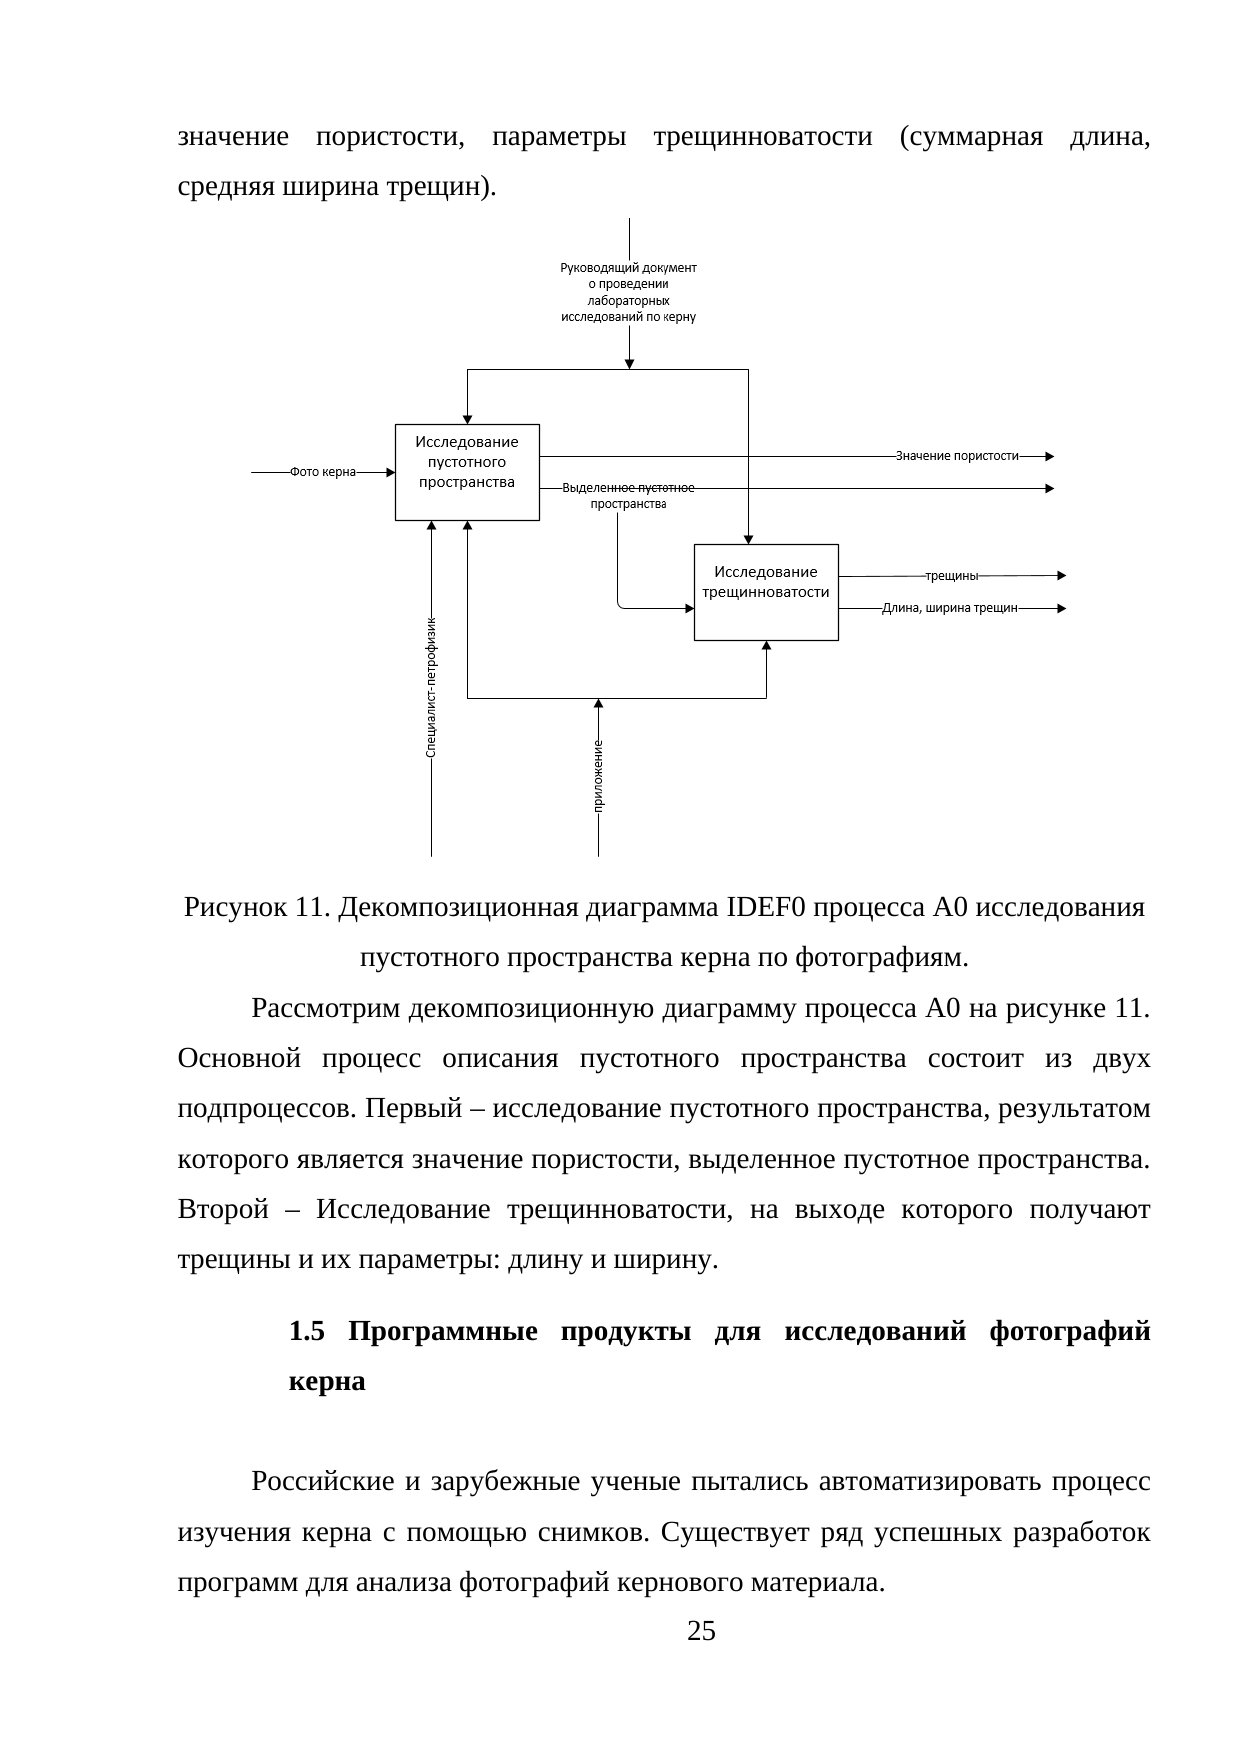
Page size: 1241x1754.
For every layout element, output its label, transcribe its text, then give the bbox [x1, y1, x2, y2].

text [177, 118, 1152, 202]
picture [240, 218, 1089, 873]
text Российские и зарубежные ученые пытались автоматизировать процесс изучения керна с помощью снимков. Существует ряд успешных разработок программ для анализа фотографий кернового материала. [177, 1463, 1152, 1598]
subtitle 1.5 Программные продукты для исследований фотографий керна [288, 1313, 1152, 1396]
text Рассмотрим декомпозиционную диаграмму процесса А0 на рисунке 11. Основной процесс описания пустотного пространства состоит из двух подпроцессов. Первый – исследование пустотного пространства, результатом которого является значение пористости, выделенное пустотное пространства. Второй – Исследование трещинноватости, на выходе которого получают трещины и их параметры: длину и ширину. [177, 990, 1152, 1275]
text Рисунок 11. Декомпозиционная диаграмма IDEF0 процесса А0 исследования пустотного пространства керна по фотографиям. [177, 889, 1152, 973]
